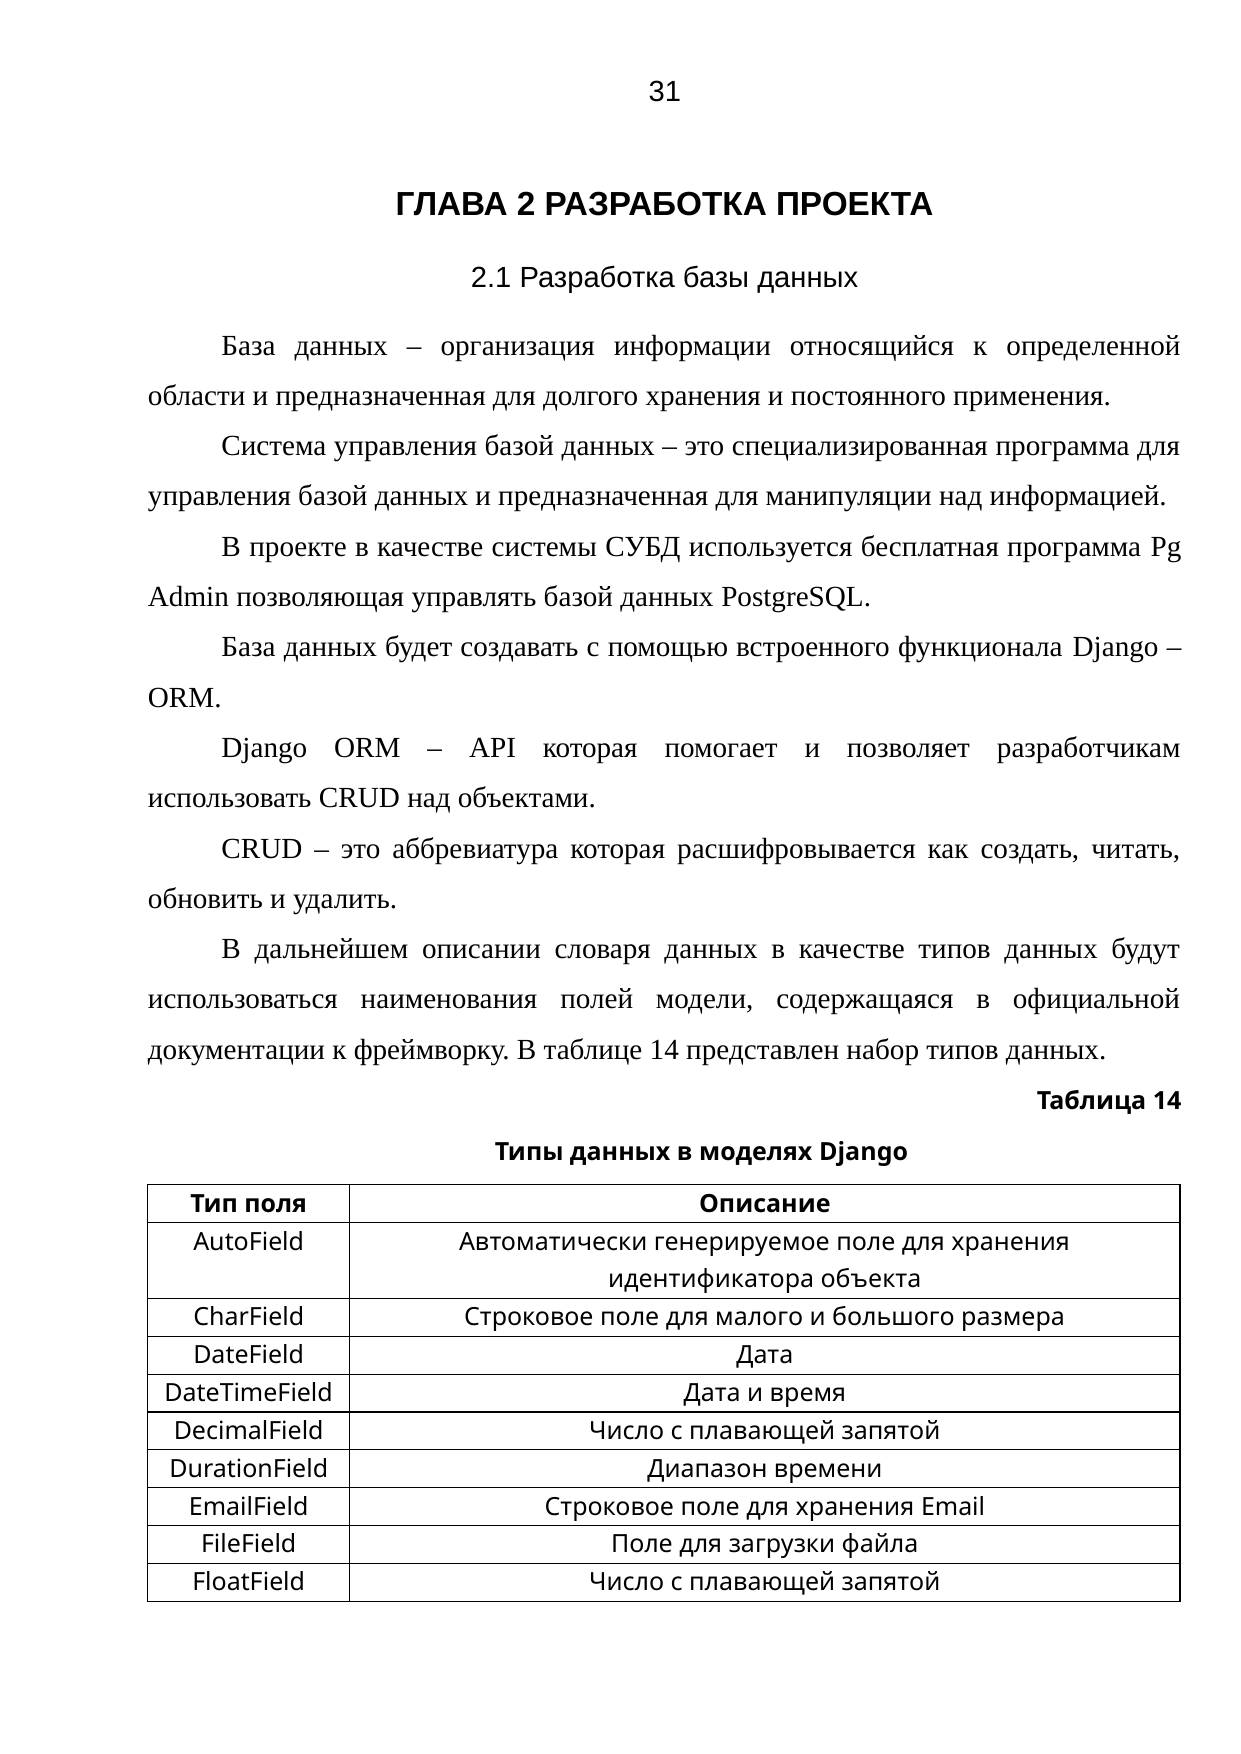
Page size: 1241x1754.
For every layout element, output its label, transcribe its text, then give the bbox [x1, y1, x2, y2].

table_cell Дата и время [350, 1375, 1179, 1411]
text Django ORM – API которая помогает и позволяет разработчикам использовать CRUD над объектами. [148, 730, 1181, 814]
text CRUD – это аббревиатура которая расшифровывается как создать, читать, обновить и удалить. [148, 831, 1181, 914]
text Система управления базой данных – это специализированная программа для управления базой данных и предназначенная для манипуляции над информацией. [148, 428, 1181, 512]
subtitle Разработка базы данных [148, 261, 1181, 294]
subtitle ГЛАВА 2 РАЗРАБОТКА ПРОЕКТА [148, 184, 1181, 222]
table_cell EmailField [148, 1488, 349, 1525]
table_cell Поле для загрузки файла [350, 1526, 1179, 1563]
table_cell DecimalField [148, 1413, 349, 1449]
table_cell FloatField [148, 1564, 349, 1601]
table_header Описание [350, 1185, 1179, 1222]
table_cell Дата [350, 1337, 1179, 1373]
table_cell Автоматически генерируемое поле для хранения идентификатора объекта [350, 1223, 1179, 1298]
table_cell FileField [148, 1526, 349, 1563]
text База данных будет создавать с помощью встроенного функционала Django – ORM. [148, 629, 1181, 713]
text База данных – организация информации относящийся к определенной области и предназначенная для долгого хранения и постоянного применения. [148, 328, 1181, 411]
table_cell Число с плавающей запятой [350, 1413, 1179, 1449]
table_cell DateField [148, 1337, 349, 1373]
table_cell DurationField [148, 1450, 349, 1487]
table_cell CharField [148, 1299, 349, 1336]
text В проекте в качестве системы СУБД используется бесплатная программа Pg Admin позволяющая управлять базой данных PostgreSQL. [148, 529, 1181, 613]
table_cell Число с плавающей запятой [350, 1564, 1179, 1601]
table_cell Строковое поле для малого и большого размера [350, 1299, 1179, 1336]
table_cell AutoField [148, 1223, 349, 1298]
text В дальнейшем описании словаря данных в качестве типов данных будут использоваться наименования полей модели, содержащаяся в официальной документации к фреймворку. В таблице 14 представлен набор типов данных. [148, 931, 1181, 1066]
table_cell DateTimeField [148, 1375, 349, 1411]
text Типы данных в моделях Django [221, 1133, 1181, 1167]
text Таблица 14 [221, 1082, 1181, 1116]
table_cell Строковое поле для хранения Email [350, 1488, 1179, 1525]
table_cell Диапазон времени [350, 1450, 1179, 1487]
table_header Тип поля [148, 1185, 349, 1222]
